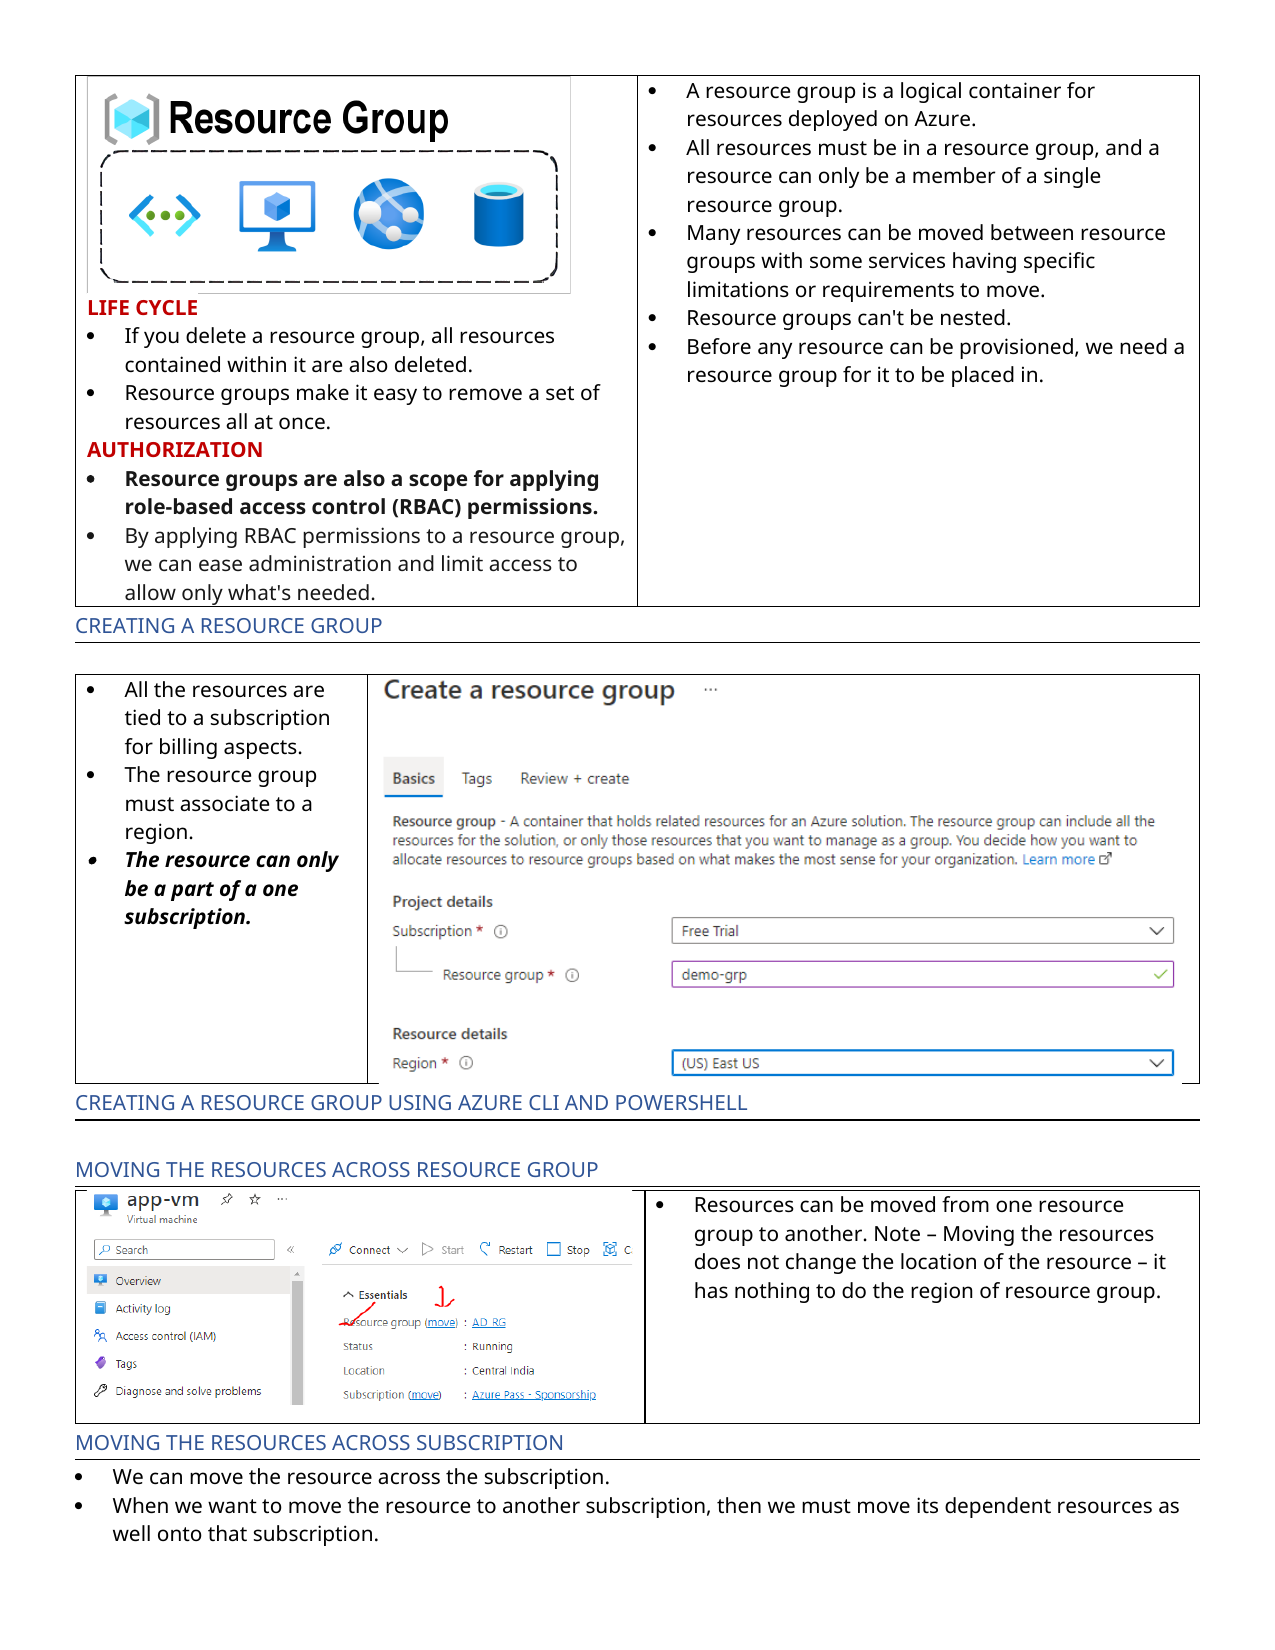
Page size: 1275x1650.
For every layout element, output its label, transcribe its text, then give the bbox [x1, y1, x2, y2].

list We can move the resource across the subscription. [75, 1462, 1200, 1491]
subtitle CREATING A RESOURCE GROUP USING AZURE CLI AND POWERSHELL [75, 1088, 1200, 1119]
subtitle MOVING THE RESOURCES ACROSS RESOURCE GROUP [75, 1155, 1200, 1186]
table_header [368, 675, 378, 1083]
table_header [1182, 675, 1199, 1083]
table_header All the resources are tied to a subscription for billing aspects. The resource group must associate to a region. The resource can only be a part of a one subscription. [76, 675, 367, 1083]
subtitle MOVING THE RESOURCES ACROSS SUBSCRIPTION [75, 1428, 1200, 1459]
table_header LIFE CYCLE If you delete a resource group, all resources contained within it are also deleted. Resource groups make it easy to remove a set of resources all at once. AUTHORIZATION Resource groups are also a scope for applying role-based access control (RBAC) permissions. By applying RBAC permissions to a resource group, we can ease administration and limit access to allow only what's needed. [76, 76, 637, 606]
picture [86, 76, 571, 294]
table_header A resource group is a logical container for resources deployed on Azure. All resources must be in a resource group, and a resource can only be a member of a single resource group. Many resources can be moved between resource groups with some services having specific limitations or requirements to move. Resource groups can't be nested. Before any resource can be provisioned, we need a resource group for it to be placed in. [638, 76, 1199, 606]
picture [86, 1190, 633, 1405]
list When we want to move the resource to another subscription, then we must move its dependent resources as well onto that subscription. [75, 1491, 1200, 1548]
subtitle CREATING A RESOURCE GROUP [75, 611, 1200, 642]
table_header Resources can be moved from one resource group to another. Note – Moving the resources does not change the location of the resource – it has nothing to do the region of resource group. [646, 1191, 1199, 1423]
table_header [76, 1191, 644, 1423]
picture [378, 675, 1182, 1084]
